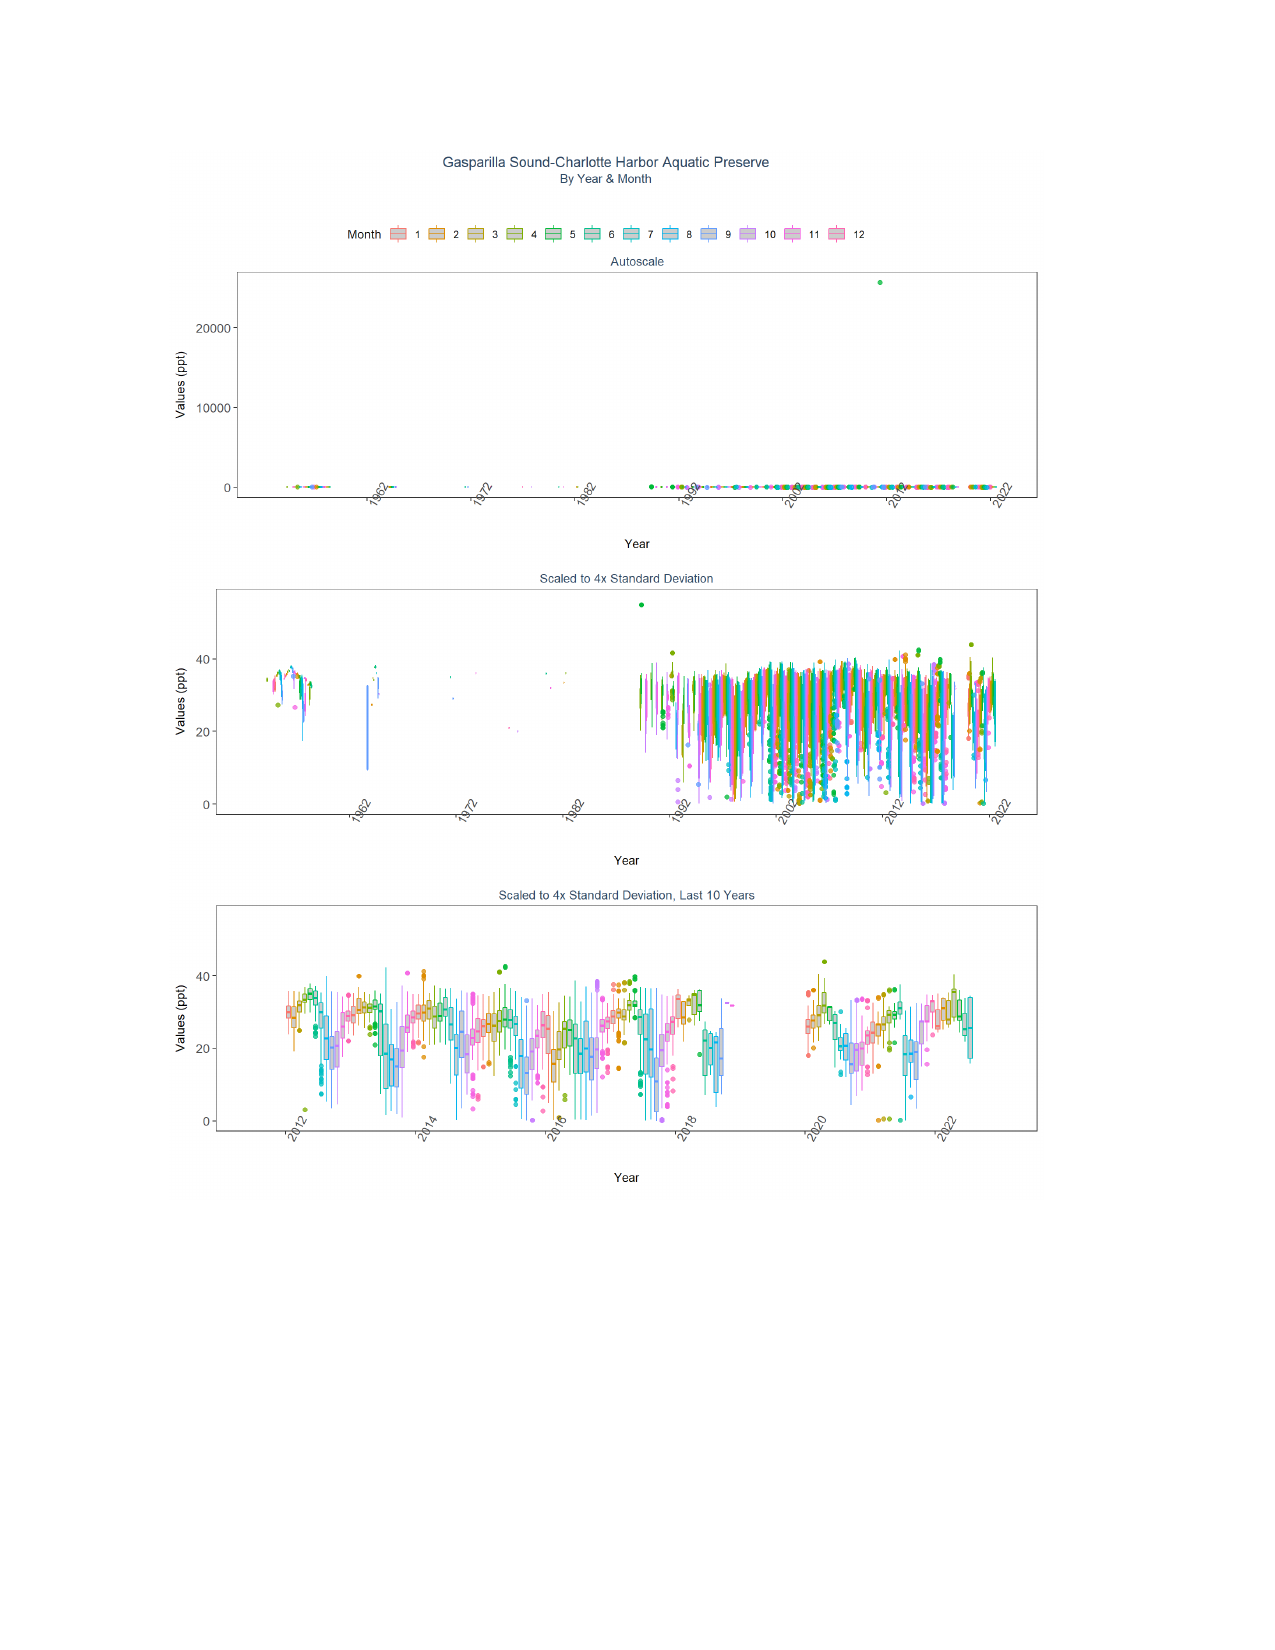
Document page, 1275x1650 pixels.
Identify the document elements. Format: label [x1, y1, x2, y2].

picture [168, 150, 1044, 1200]
